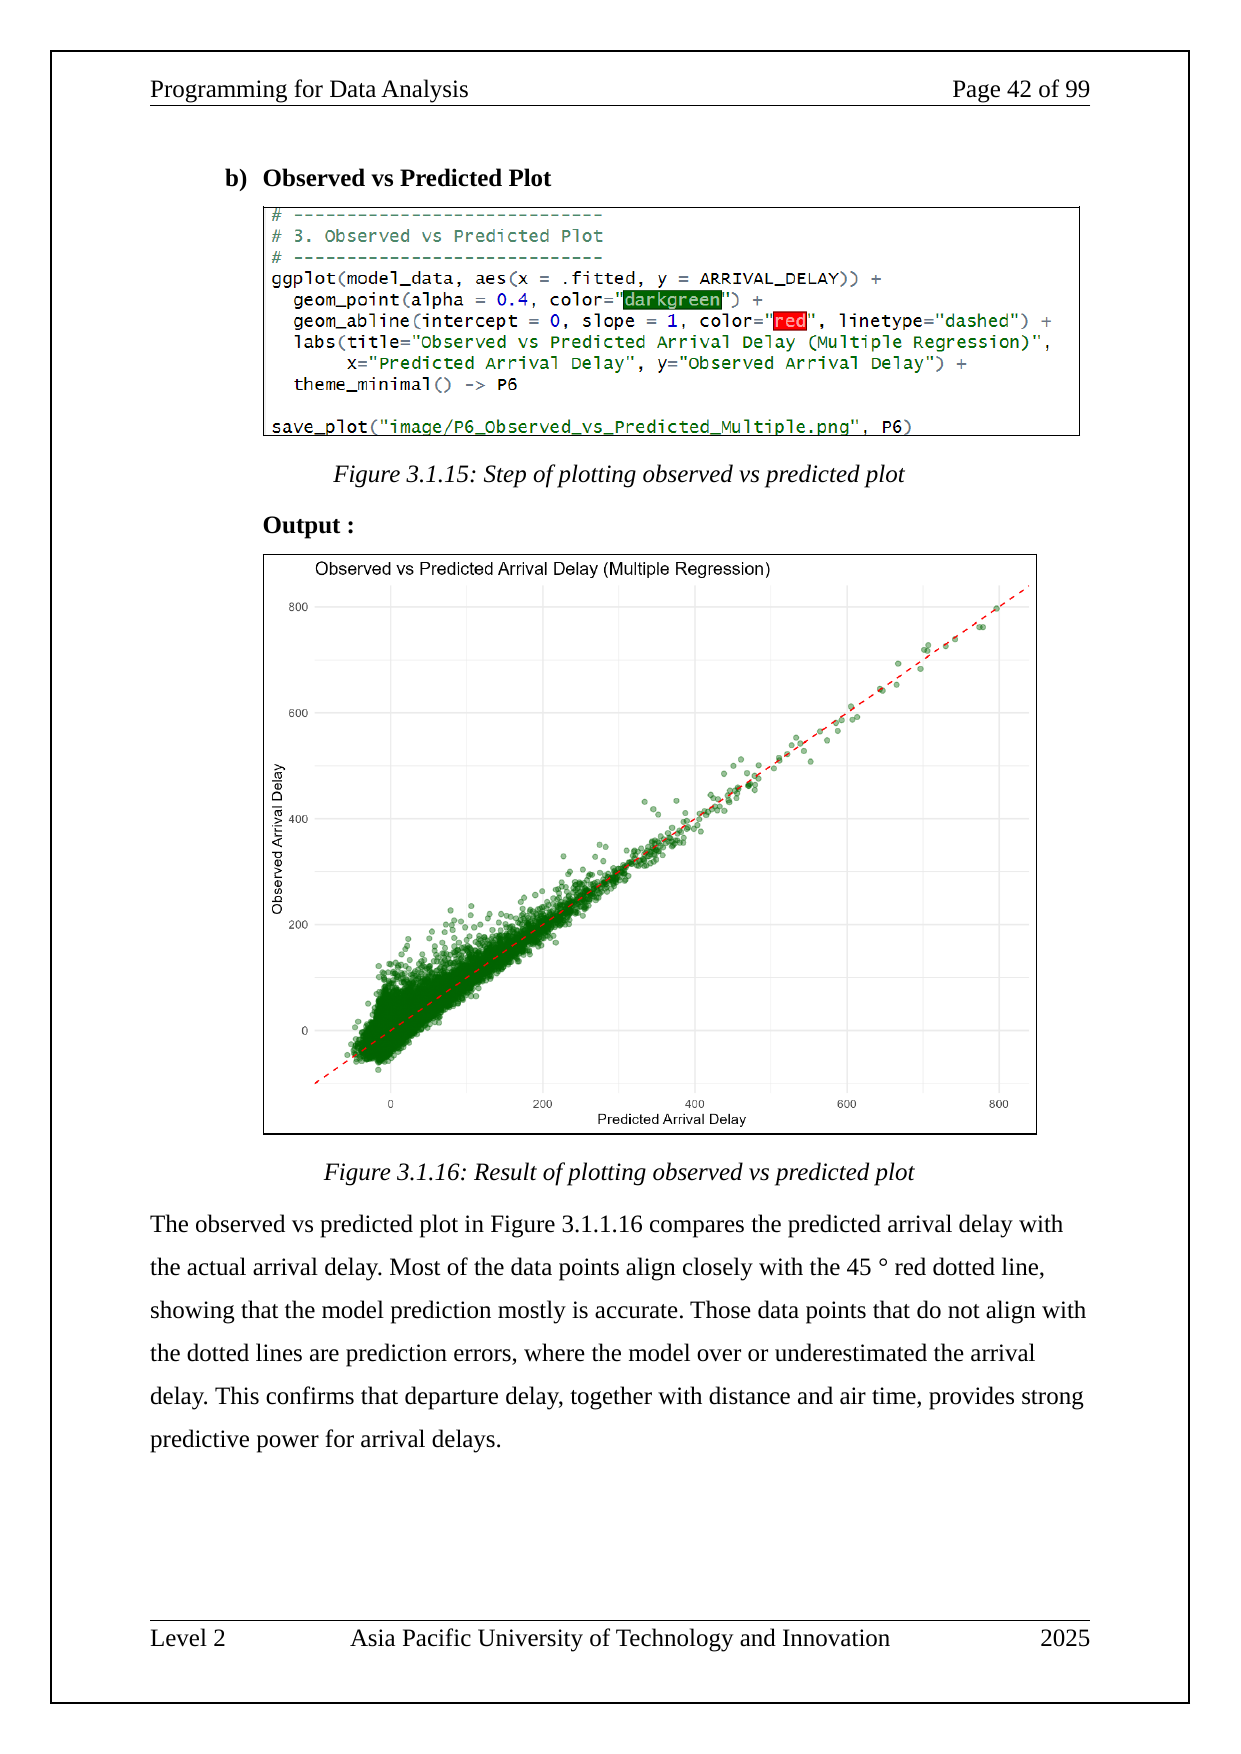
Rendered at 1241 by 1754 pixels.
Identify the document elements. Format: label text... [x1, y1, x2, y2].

list Observed vs Predicted Plot [225, 163, 1090, 192]
text Figure 3.1.15: Step of plotting observed vs predicted plot [150, 459, 1090, 488]
text Figure 3.1.16: Result of plotting observed vs predicted plot [150, 1157, 1090, 1186]
picture [264, 208, 1079, 435]
list Output : [262, 510, 1090, 539]
picture [264, 555, 1036, 1133]
text The observed vs predicted plot in Figure 3.1.1.16 compares the predicted arrival delay with the actual arrival delay. Most of the data points align closely with the 45 ° red dotted line, showing that the model prediction mostly is accurate. Those data points that do not align with the dotted lines are prediction errors, where the model over or underestimated the arrival delay. This confirms that departure delay, together with distance and air time, provides strong predictive power for arrival delays. [150, 1209, 1090, 1453]
